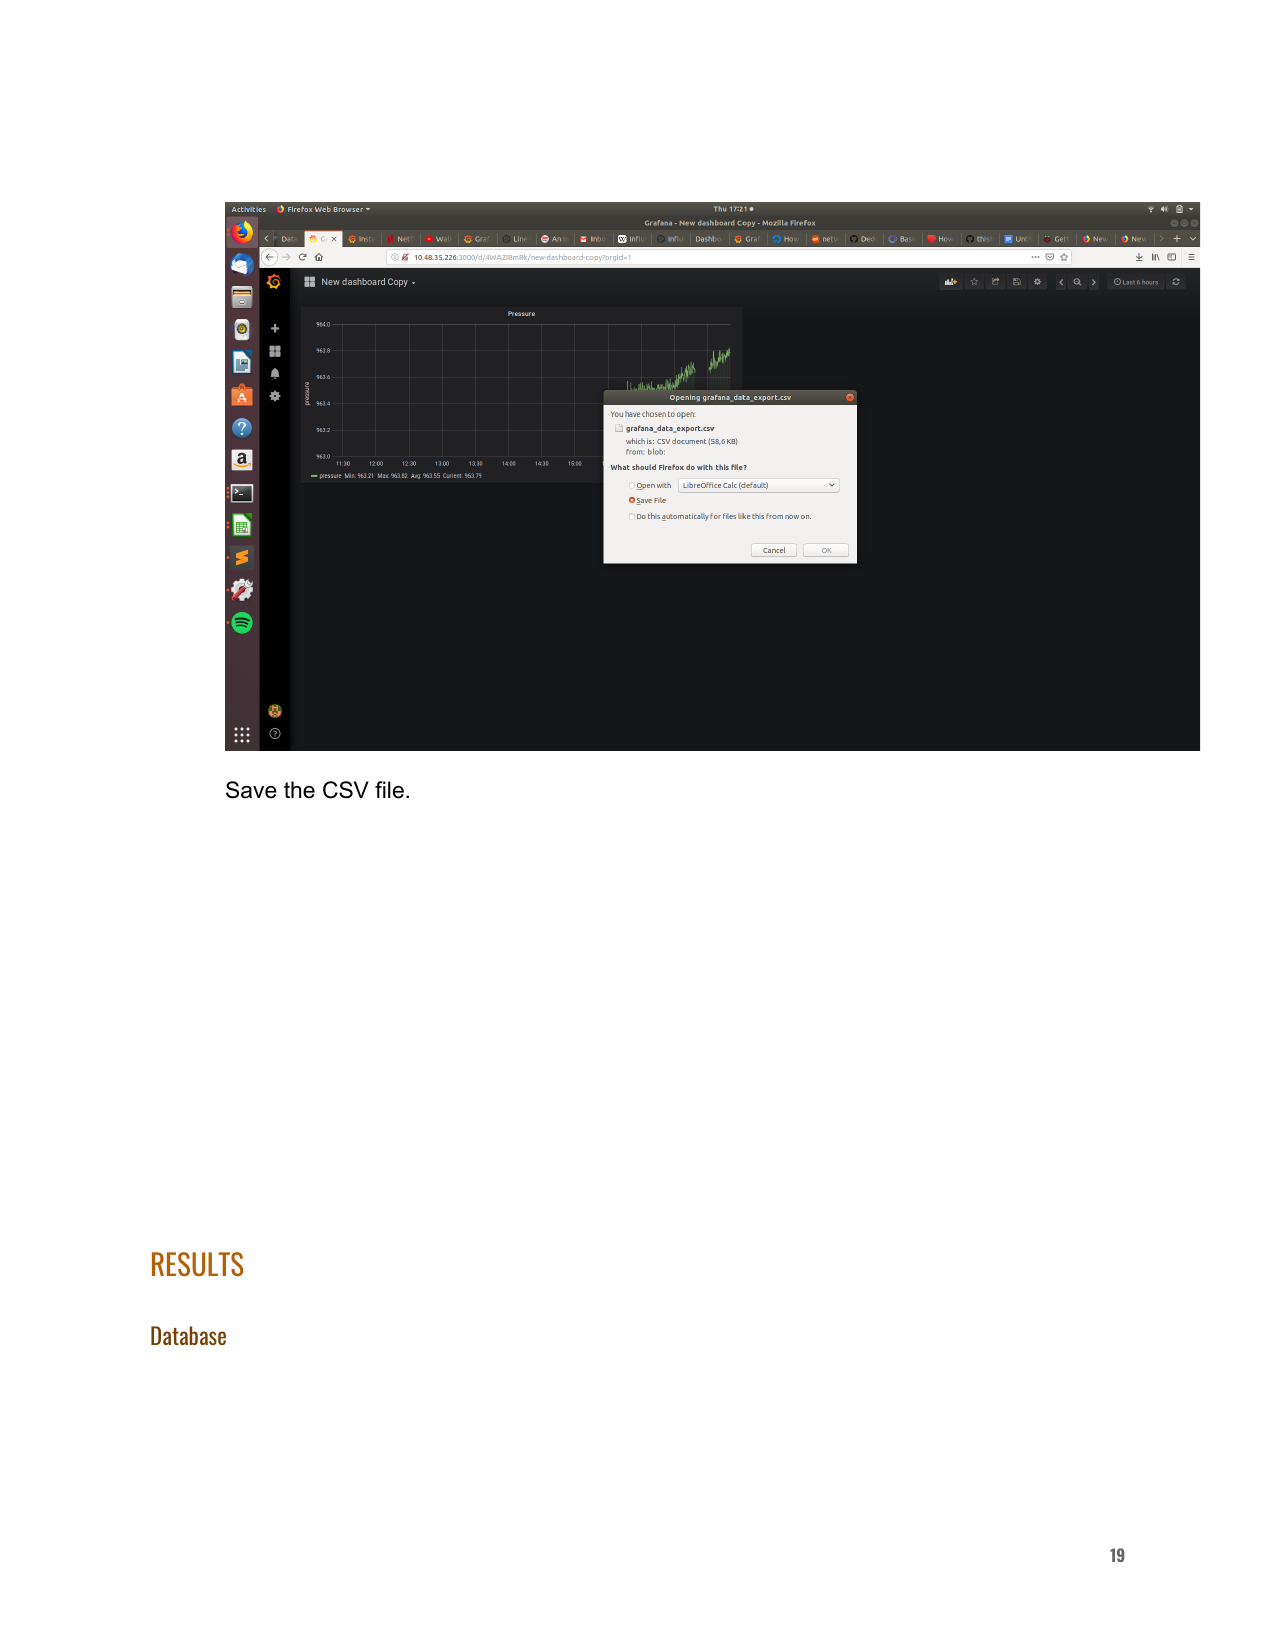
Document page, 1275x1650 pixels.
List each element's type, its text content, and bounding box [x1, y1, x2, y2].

picture [225, 202, 1200, 751]
text Save the CSV file. [225, 777, 1125, 803]
subtitle RESULTS [150, 1241, 1125, 1284]
subtitle Database [150, 1318, 1125, 1352]
